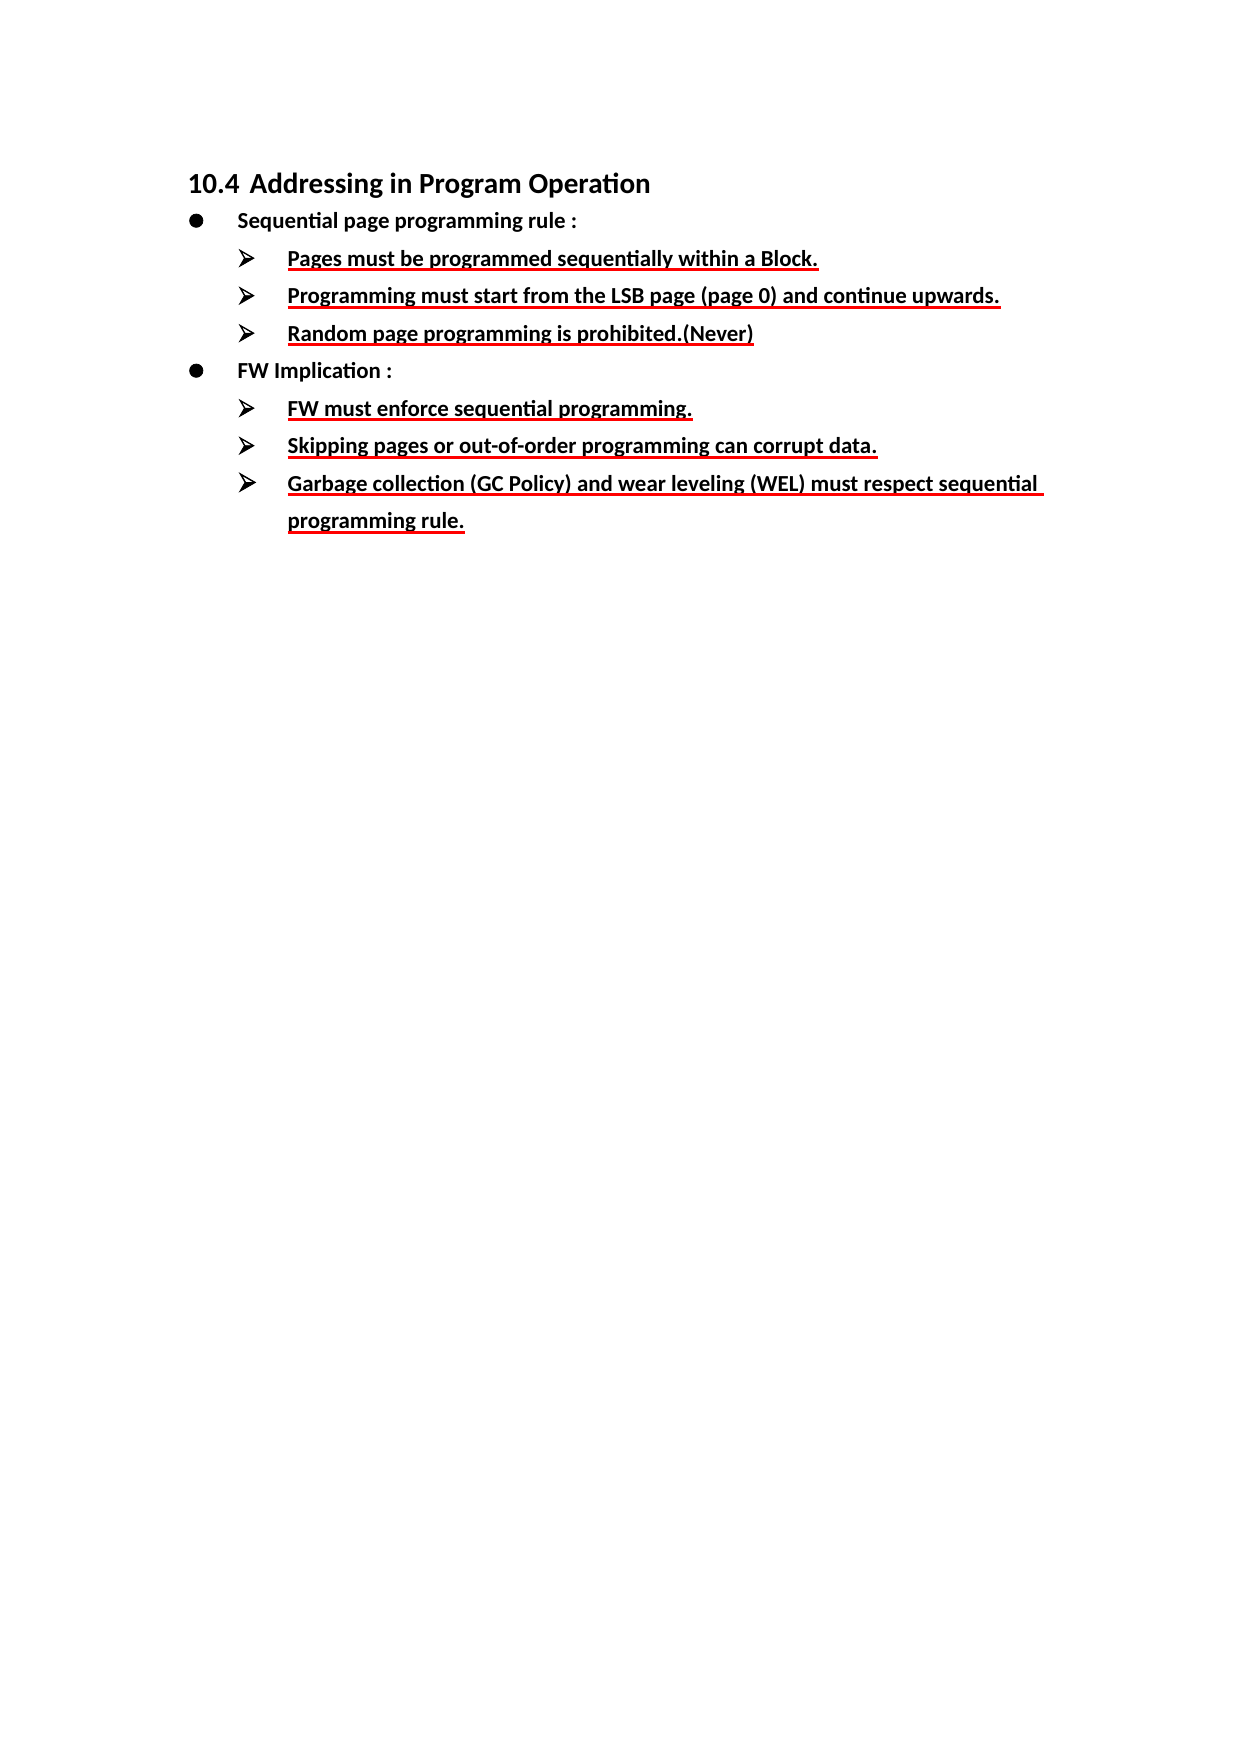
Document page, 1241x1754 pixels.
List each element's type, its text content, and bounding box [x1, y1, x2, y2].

list Skipping pages or out-of-order programming can corrupt data. [237, 427, 1053, 464]
list Pages must be programmed sequentially within a Block. [237, 239, 1053, 277]
list FW must enforce sequential programming. [237, 389, 1053, 427]
list Sequential page programming rule : [187, 202, 1053, 239]
list Programming must start from the LSB page (page 0) and continue upwards. [237, 277, 1053, 314]
subtitle 10.4 Addressing in Program Operation [187, 164, 1053, 202]
list FW Implication : [187, 352, 1053, 389]
list Garbage collection (GC Policy) and wear leveling (WEL) must respect sequential programming rule. [237, 464, 1053, 539]
list Random page programming is prohibited.(Never) [237, 314, 1053, 352]
